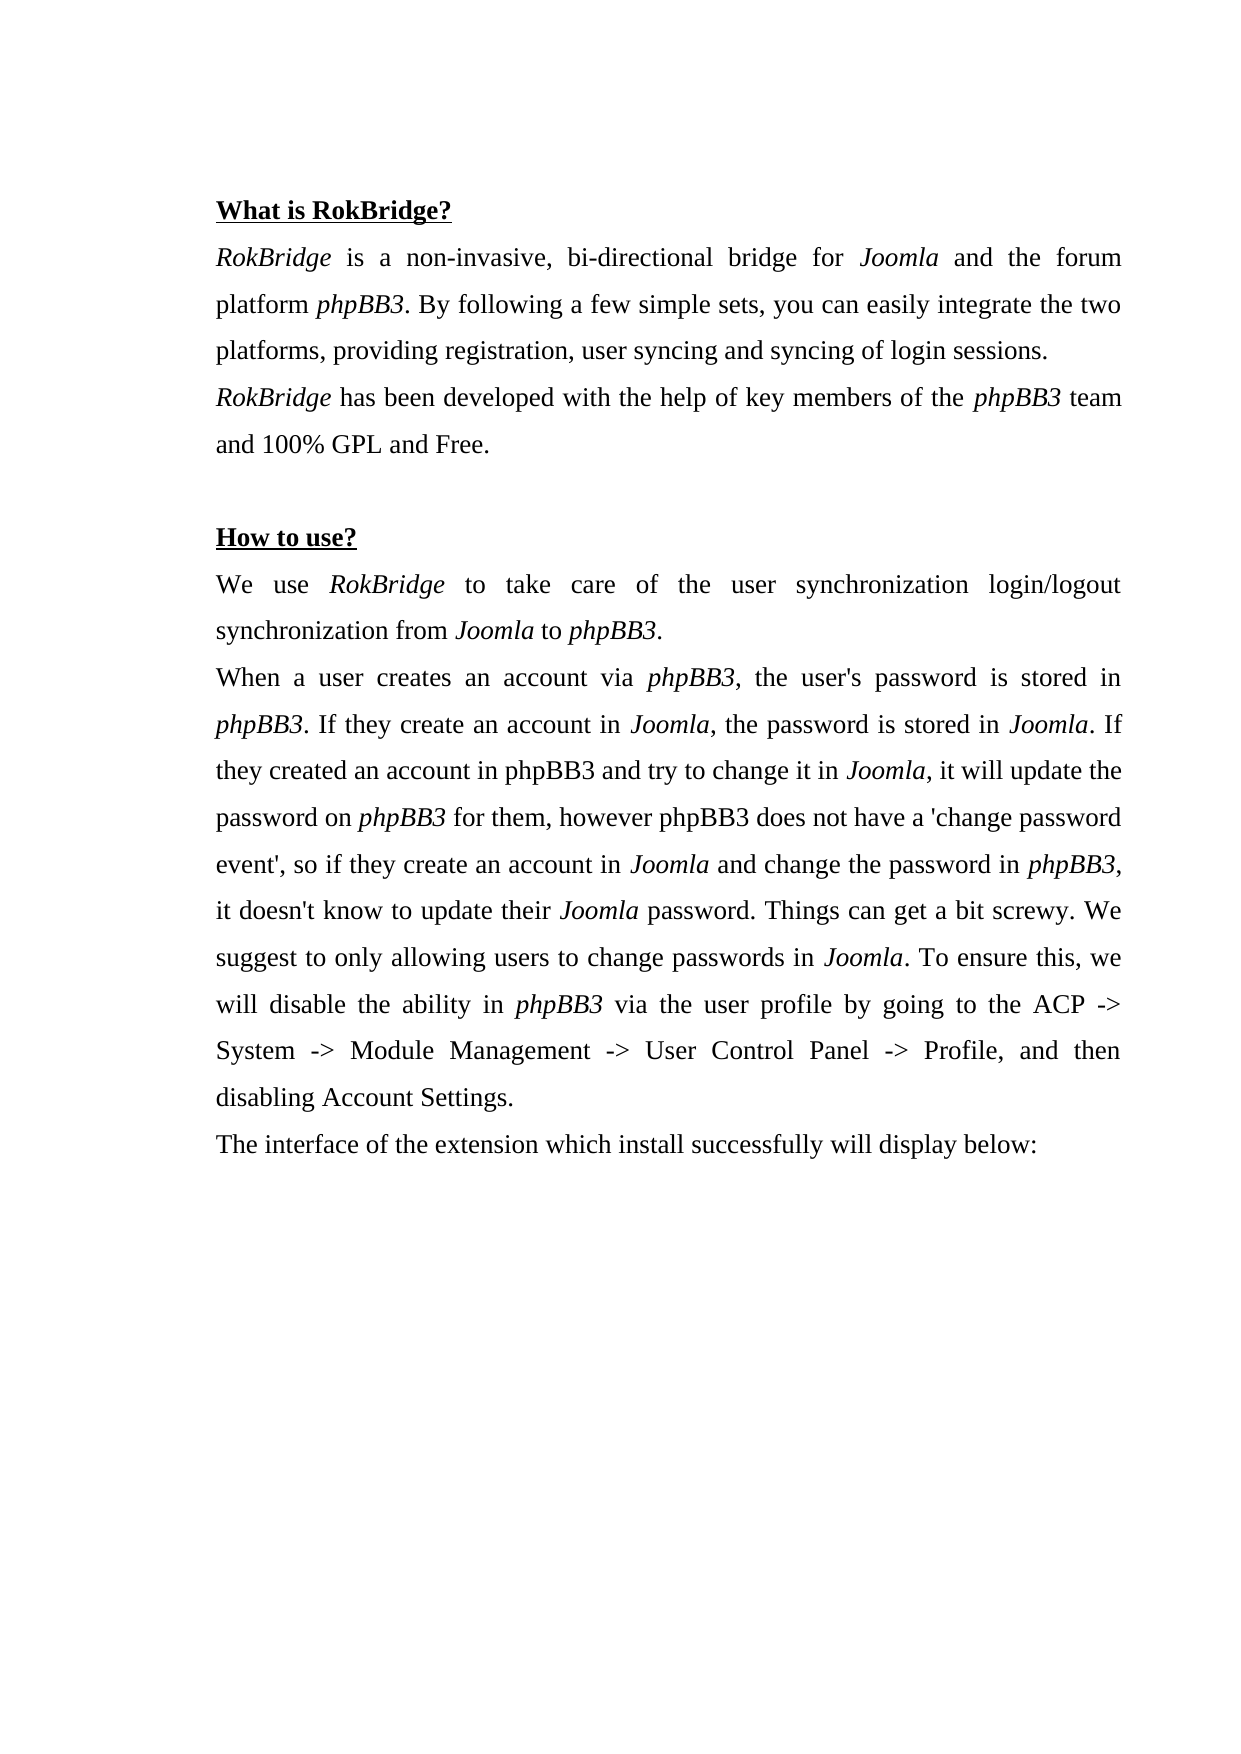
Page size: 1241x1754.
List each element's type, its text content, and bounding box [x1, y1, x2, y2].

text What is RokBridge? [216, 194, 1122, 226]
text RokBridge is a non-invasive, bi-directional bridge for Joomla and the forum platform phpBB3. By following a few simple sets, you can easily integrate the two platforms, providing registration, user syncing and syncing of login sessions. [216, 241, 1122, 366]
text The interface of the extension which install successfully will display below: [216, 1128, 1122, 1159]
text We use RokBridge to take care of the user synchronization login/logout synchronization from Joomla to phpBB3. [216, 568, 1122, 646]
text When a user creates an account via phpBB3, the user's password is stored in phpBB3. If they create an account in Joomla, the password is stored in Joomla. If they created an account in phpBB3 and try to change it in Joomla, it will update the password on phpBB3 for them, however phpBB3 does not have a 'change password event', so if they create an account in Joomla and change the password in phpBB3, it doesn't know to update their Joomla password. Things can get a bit screwy. We suggest to only allowing users to change passwords in Joomla. To ensure this, we will disable the ability in phpBB3 via the user profile by going to the ACP -> System -> Module Management -> User Control Panel -> Profile, and then disabling Account Settings. [216, 661, 1122, 1112]
text RokBridge has been developed with the help of key members of the phpBB3 team and 100% GPL and Free. [216, 381, 1122, 459]
text How to use? [216, 521, 1122, 552]
